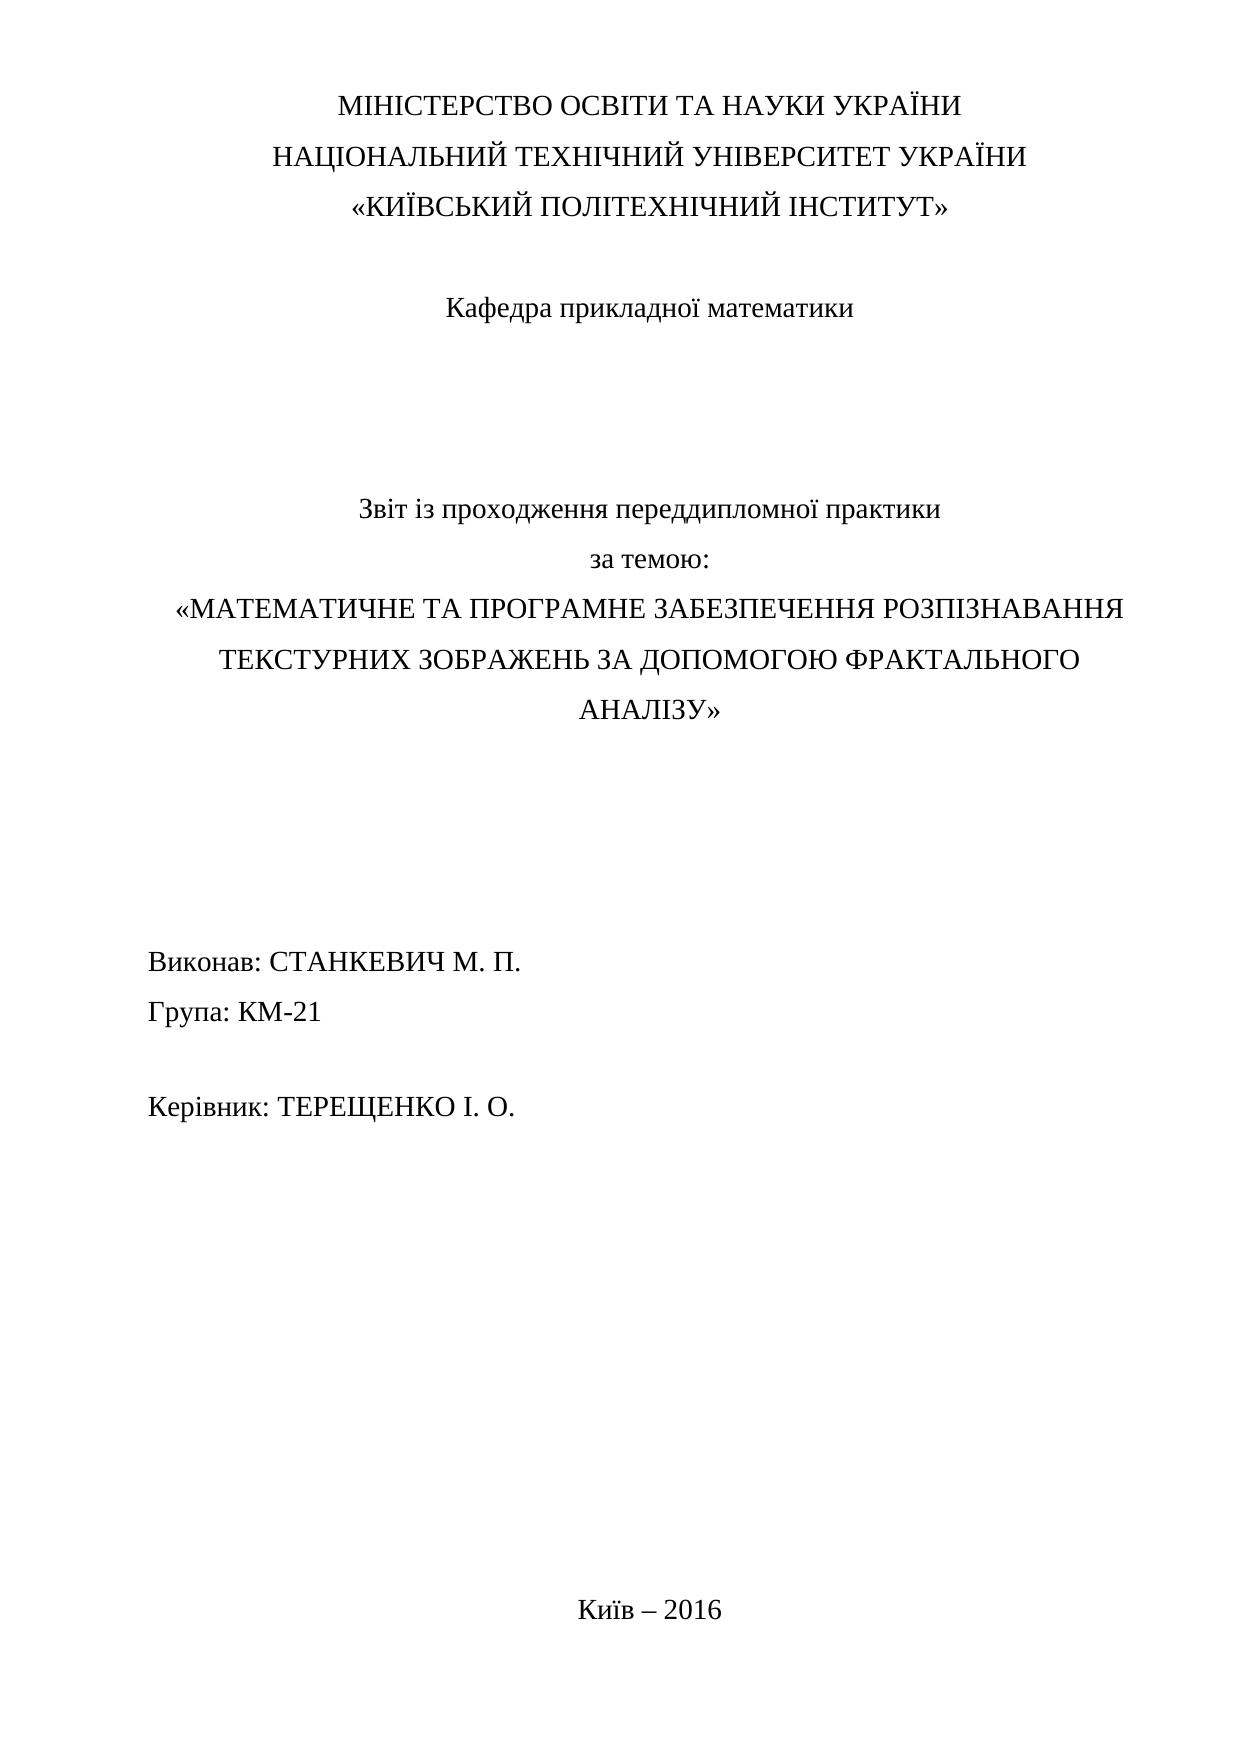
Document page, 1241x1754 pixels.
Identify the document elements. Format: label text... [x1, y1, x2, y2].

text Звіт із проходження переддипломної практики [148, 491, 1152, 524]
text за темою: [148, 541, 1152, 575]
text МІНІСТЕРСТВО ОСВІТИ ТА НАУКИ УКРАЇНИ [148, 88, 1152, 122]
text Група: КМ-21 [148, 994, 1152, 1028]
text Кафедра прикладної математики [148, 290, 1152, 323]
text «КИЇВСЬКИЙ ПОЛІТЕХНІЧНИЙ ІНСТИТУТ» [148, 189, 1152, 223]
text Київ – 2016 [148, 1592, 1152, 1626]
text «МАТЕМАТИЧНЕ ТА ПРОГРАМНЕ ЗАБЕЗПЕЧЕННЯ РОЗПІЗНАВАННЯ ТЕКСТУРНИХ ЗОБРАЖЕНЬ ЗА ДОПОМОГОЮ ФРАКТАЛЬНОГО АНАЛІЗУ» [148, 592, 1152, 726]
text Керівник: ТЕРЕЩЕНКО І. О. [148, 1089, 1152, 1123]
text Виконав: СТАНКЕВИЧ М. П. [148, 944, 1152, 977]
text НАЦІОНАЛЬНИЙ ТЕХНІЧНИЙ УНІВЕРСИТЕТ УКРАЇНИ [148, 139, 1152, 172]
